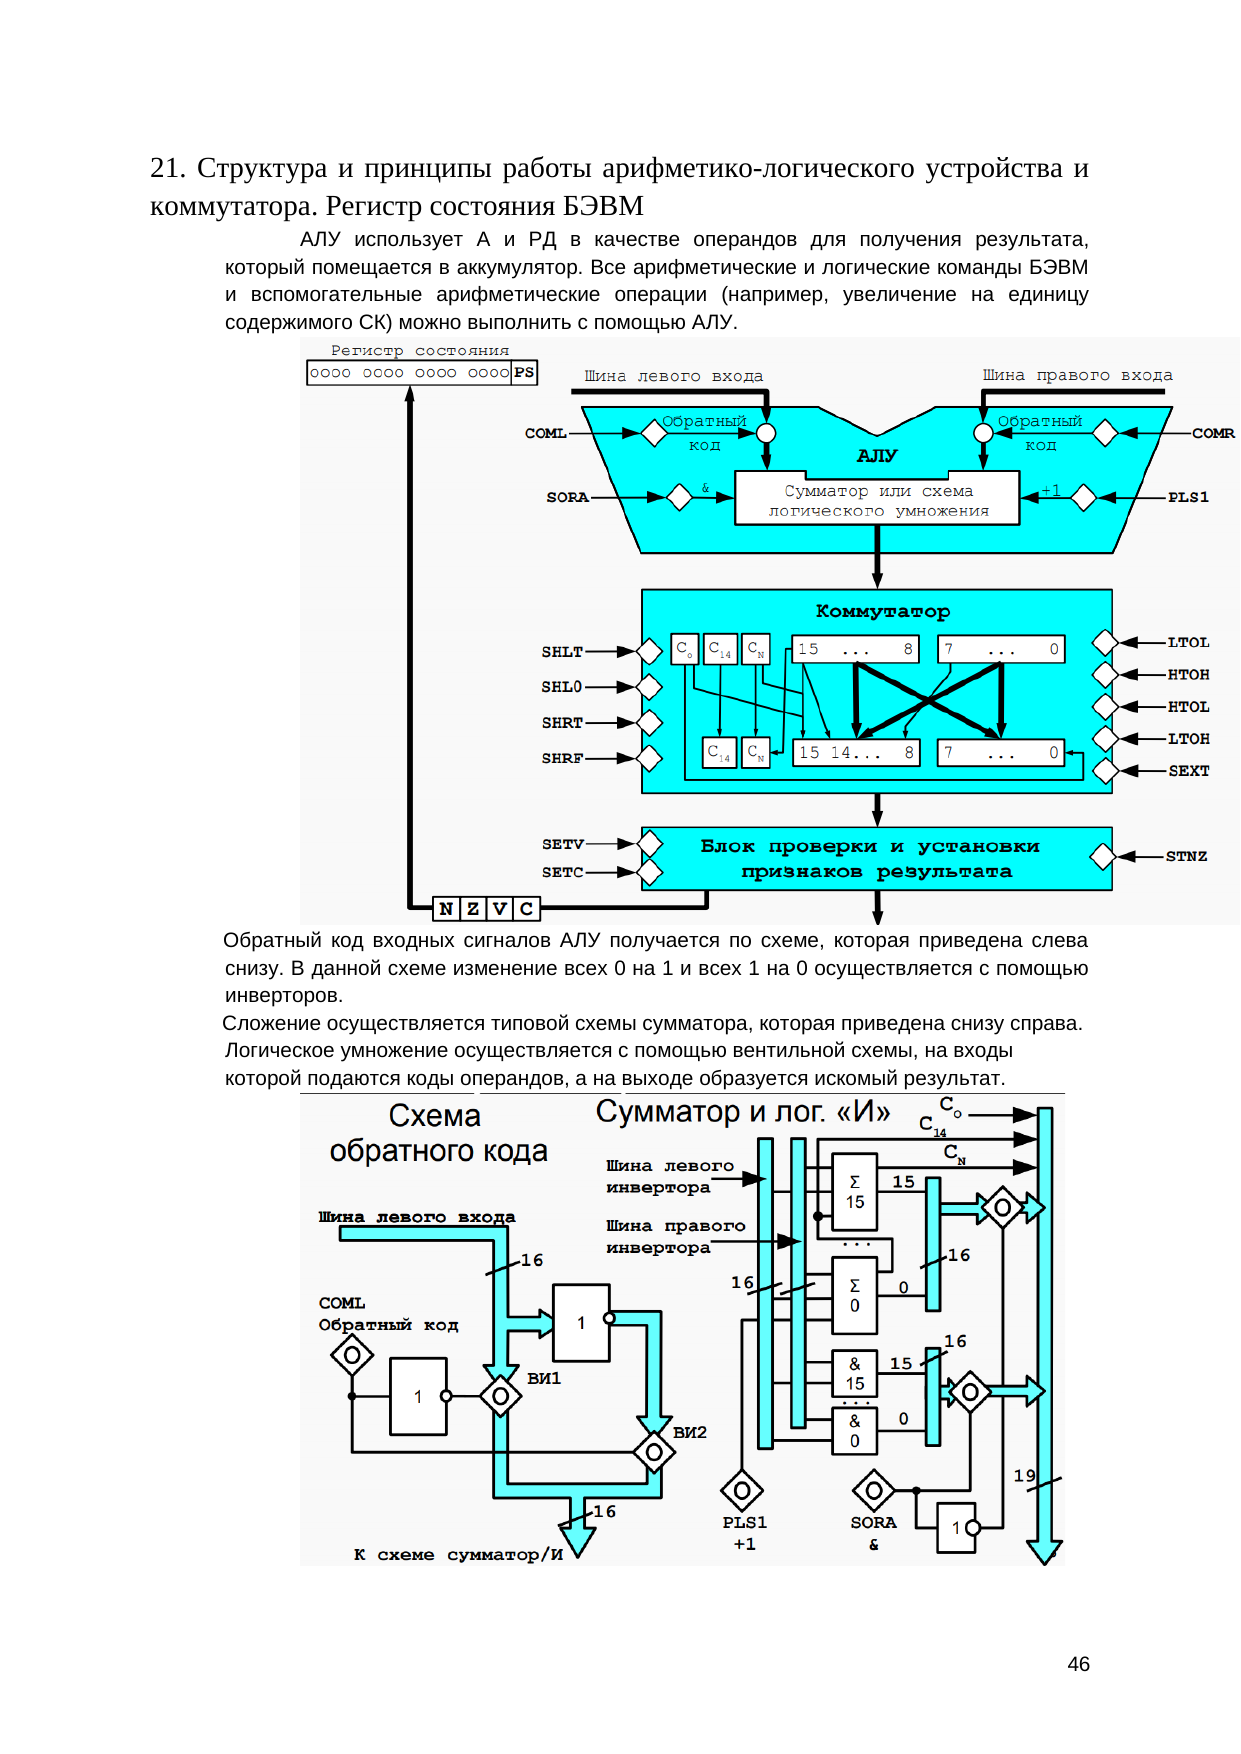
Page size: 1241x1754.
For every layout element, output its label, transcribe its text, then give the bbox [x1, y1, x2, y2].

text АЛУ использует А и РД в качестве операндов для получения результата, который помещается в аккумулятор. Все арифметические и логические команды БЭВМ и вспомогательные арифметические операции (например, увеличение на единицу содержимого СК) можно выполнить с помощью АЛУ. [225, 227, 1090, 333]
text Логическое умножение осуществляется с помощью вентильной схемы, на входы [150, 1038, 1090, 1062]
picture [300, 1093, 1066, 1566]
picture [300, 337, 1241, 925]
text которой подаются коды операндов, а на выходе образуется искомый результат. [150, 1066, 1090, 1089]
text Сложение осуществляется типовой схемы сумматора, которая приведена снизу справа. [187, 1011, 1090, 1034]
text Обратный код входных сигналов АЛУ получается по схеме, которая приведена слева снизу. В данной схеме изменение всех 0 на 1 и всех 1 на 0 осуществляется с помощью инверторов. [187, 928, 1090, 1007]
subtitle 21. Структура и принципы работы арифметико-логического устройства и коммутатора. Регистр состояния БЭВМ [150, 150, 1090, 222]
